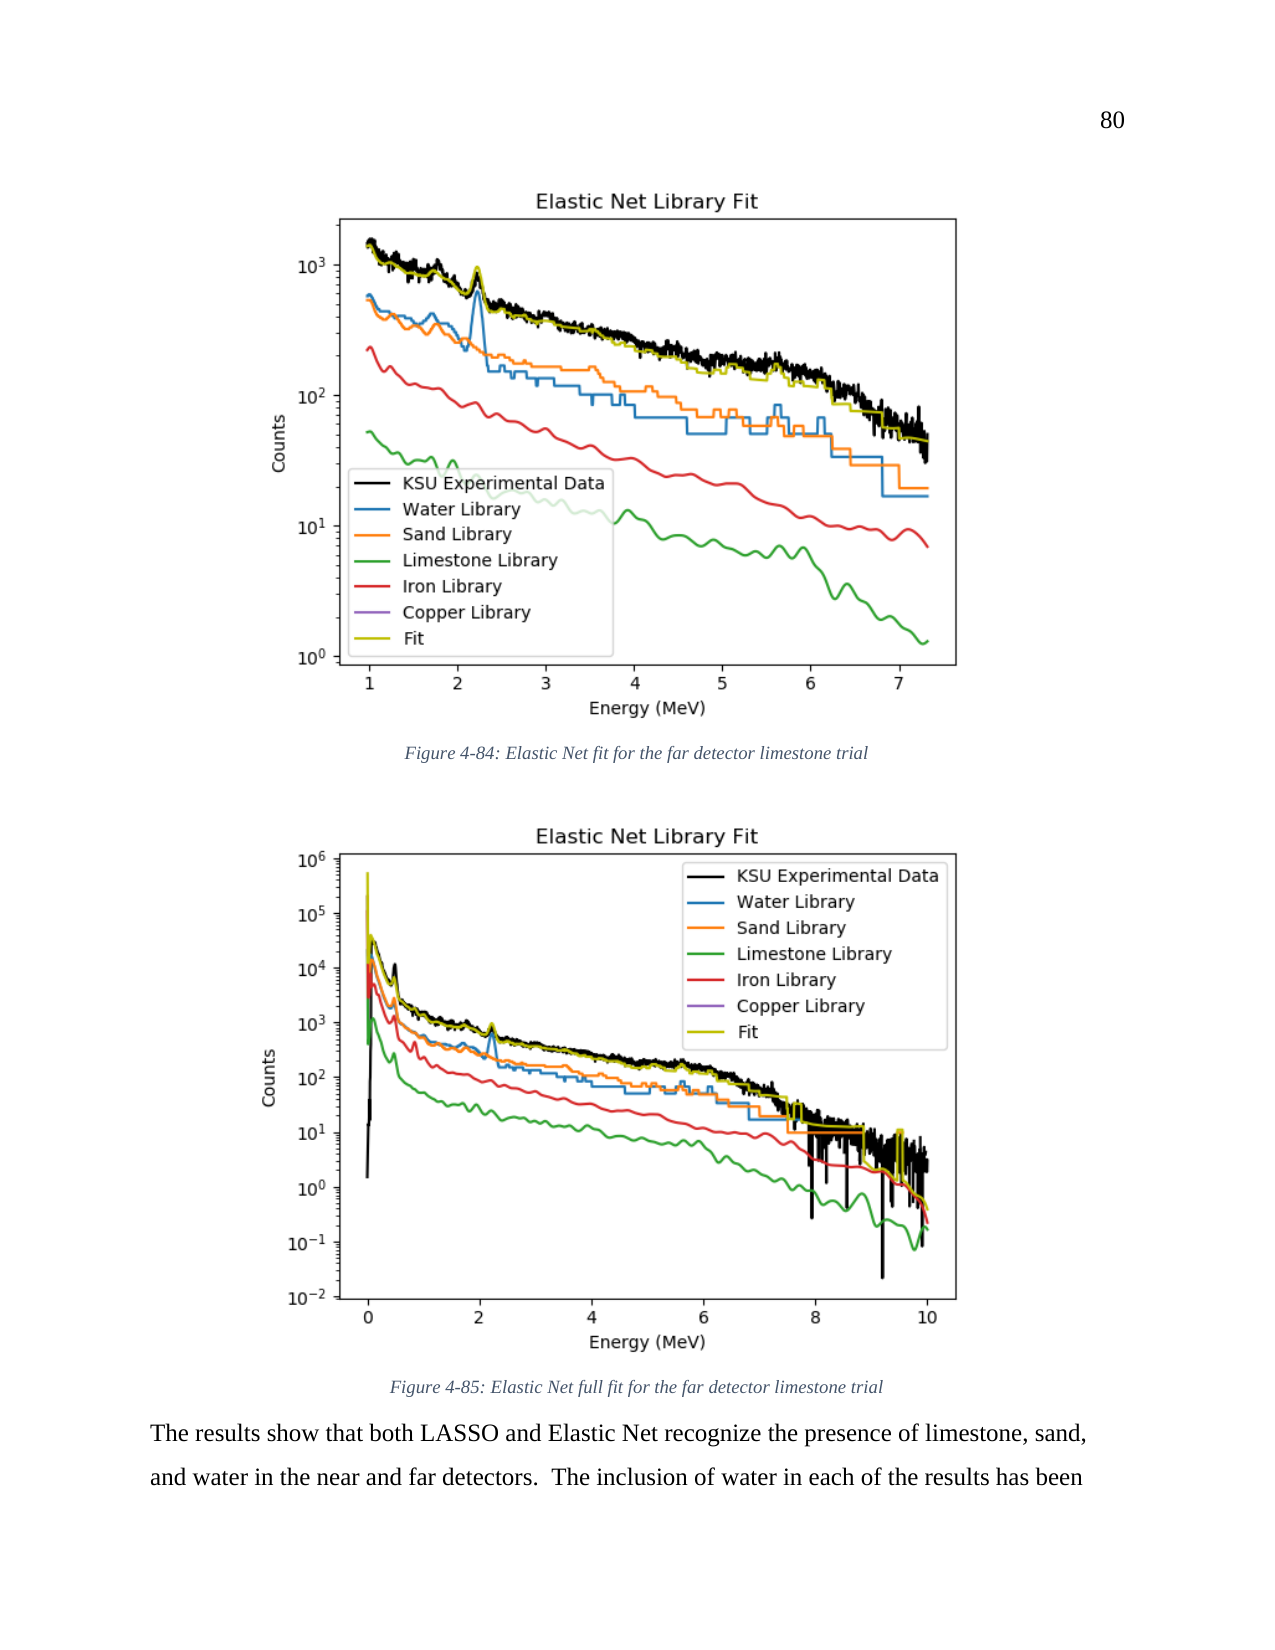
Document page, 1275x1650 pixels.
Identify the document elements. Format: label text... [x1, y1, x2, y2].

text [150, 1418, 1125, 1490]
text Figure 4-85: Elastic Net full fit for the far detector limestone trial [150, 1376, 1125, 1398]
picture [241, 784, 1034, 1362]
picture [241, 150, 1034, 728]
text Figure 4-84: Elastic Net fit for the far detector limestone trial [150, 742, 1125, 763]
